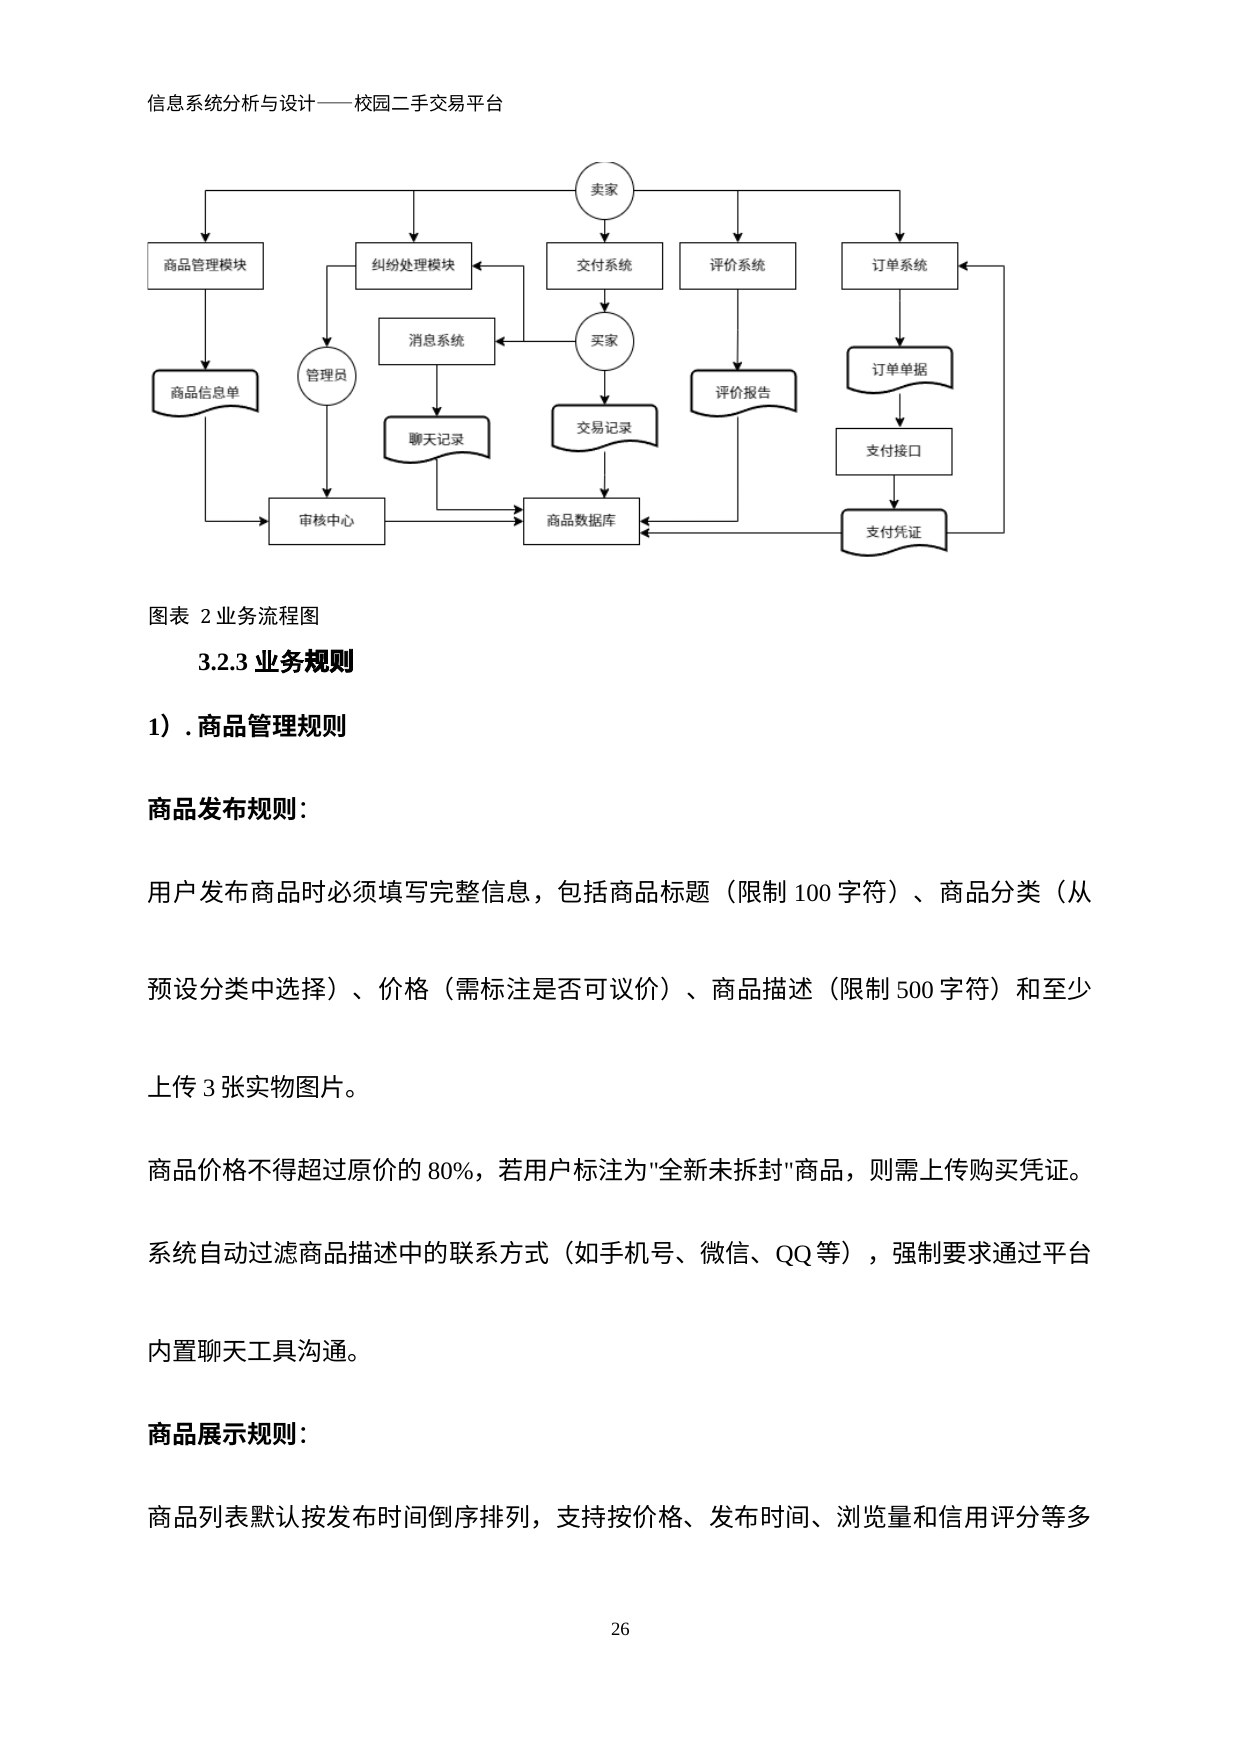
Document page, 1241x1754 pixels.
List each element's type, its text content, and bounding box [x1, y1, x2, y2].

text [148, 1483, 1092, 1548]
text 用户发布商品时必须填写完整信息，包括商品标题（限制100字符）、商品分类（从预设分类中选择）、价格（需标注是否可议价）、商品描述（限制500字符）和至少上传3张实物图片。 [148, 858, 1092, 1118]
text 图表 2业务流程图 [148, 599, 1092, 631]
text 1）. 商品管理规则 [148, 692, 1092, 757]
text 商品发布规则： [148, 775, 1092, 840]
subtitle 3.2.3 业务规则 [148, 644, 1092, 677]
text 商品展示规则： [148, 1400, 1092, 1465]
text 系统自动过滤商品描述中的联系方式（如手机号、微信、QQ等），强制要求通过平台内置聊天工具沟通。 [148, 1219, 1092, 1382]
text 商品价格不得超过原价的80%，若用户标注为"全新未拆封"商品，则需上传购买凭证。 [148, 1136, 1092, 1201]
picture [147, 162, 1014, 558]
